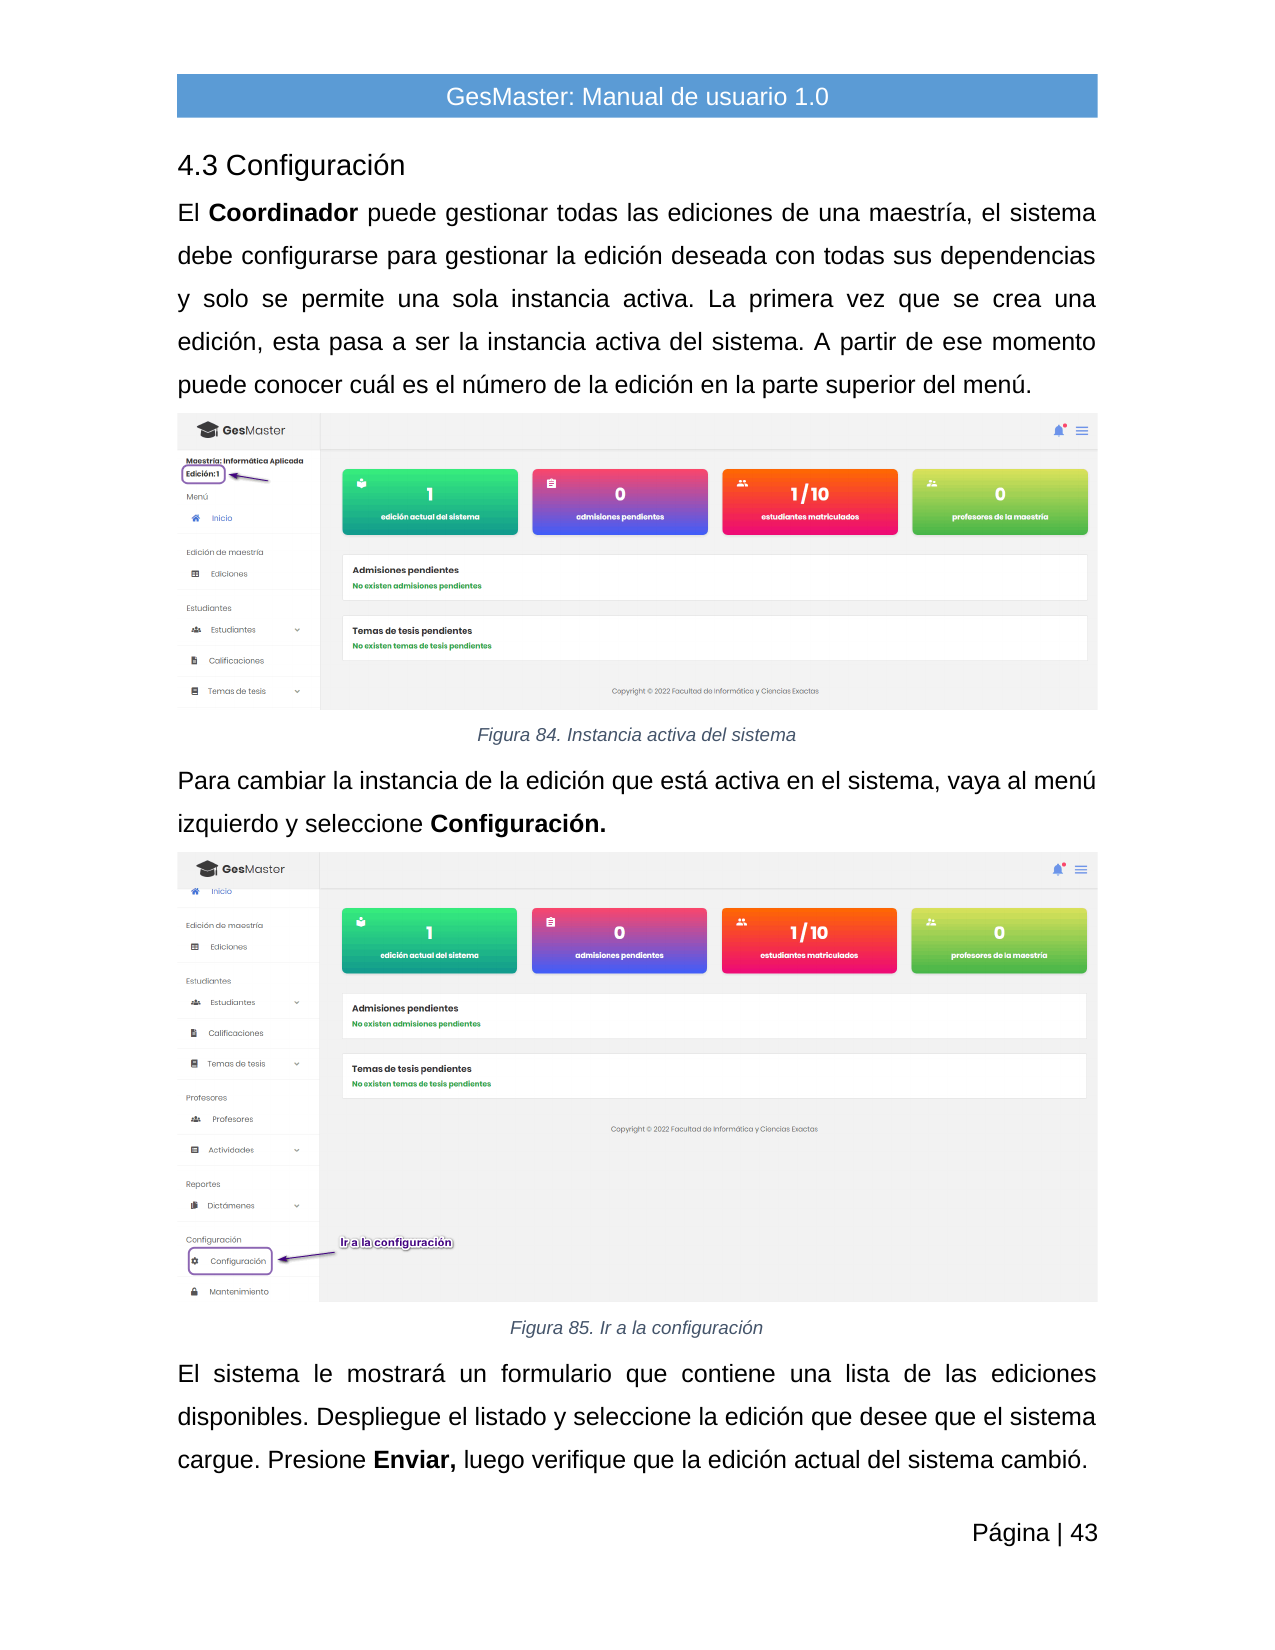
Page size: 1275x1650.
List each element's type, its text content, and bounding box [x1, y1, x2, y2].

picture [177, 852, 1098, 1302]
text Para cambiar la instancia de la edición que está activa en el sistema, vaya al menú izquierdo y seleccione Configuración. [177, 766, 1098, 838]
text Figura 84. Instancia activa del sistema [177, 723, 1098, 745]
picture [177, 413, 1098, 710]
text El Coordinador puede gestionar todas las ediciones de una maestría, el sistema debe configurarse para gestionar la edición deseada con todas sus dependencias y solo se permite una sola instancia activa. La primera vez que se crea una edición, esta pasa a ser la instancia activa del sistema. A partir de ese momento puede conocer cuál es el número de la edición en la parte superior del menú. [177, 198, 1098, 399]
text Figura 85. Ir a la configuración [177, 1316, 1098, 1338]
subtitle 4.3 Configuración [177, 148, 1098, 181]
text El sistema le mostrará un formulario que contiene una lista de las ediciones disponibles. Despliegue el listado y seleccione la edición que desee que el sistema cargue. Presione Enviar, luego verifique que la edición actual del sistema cambió. [177, 1359, 1098, 1474]
